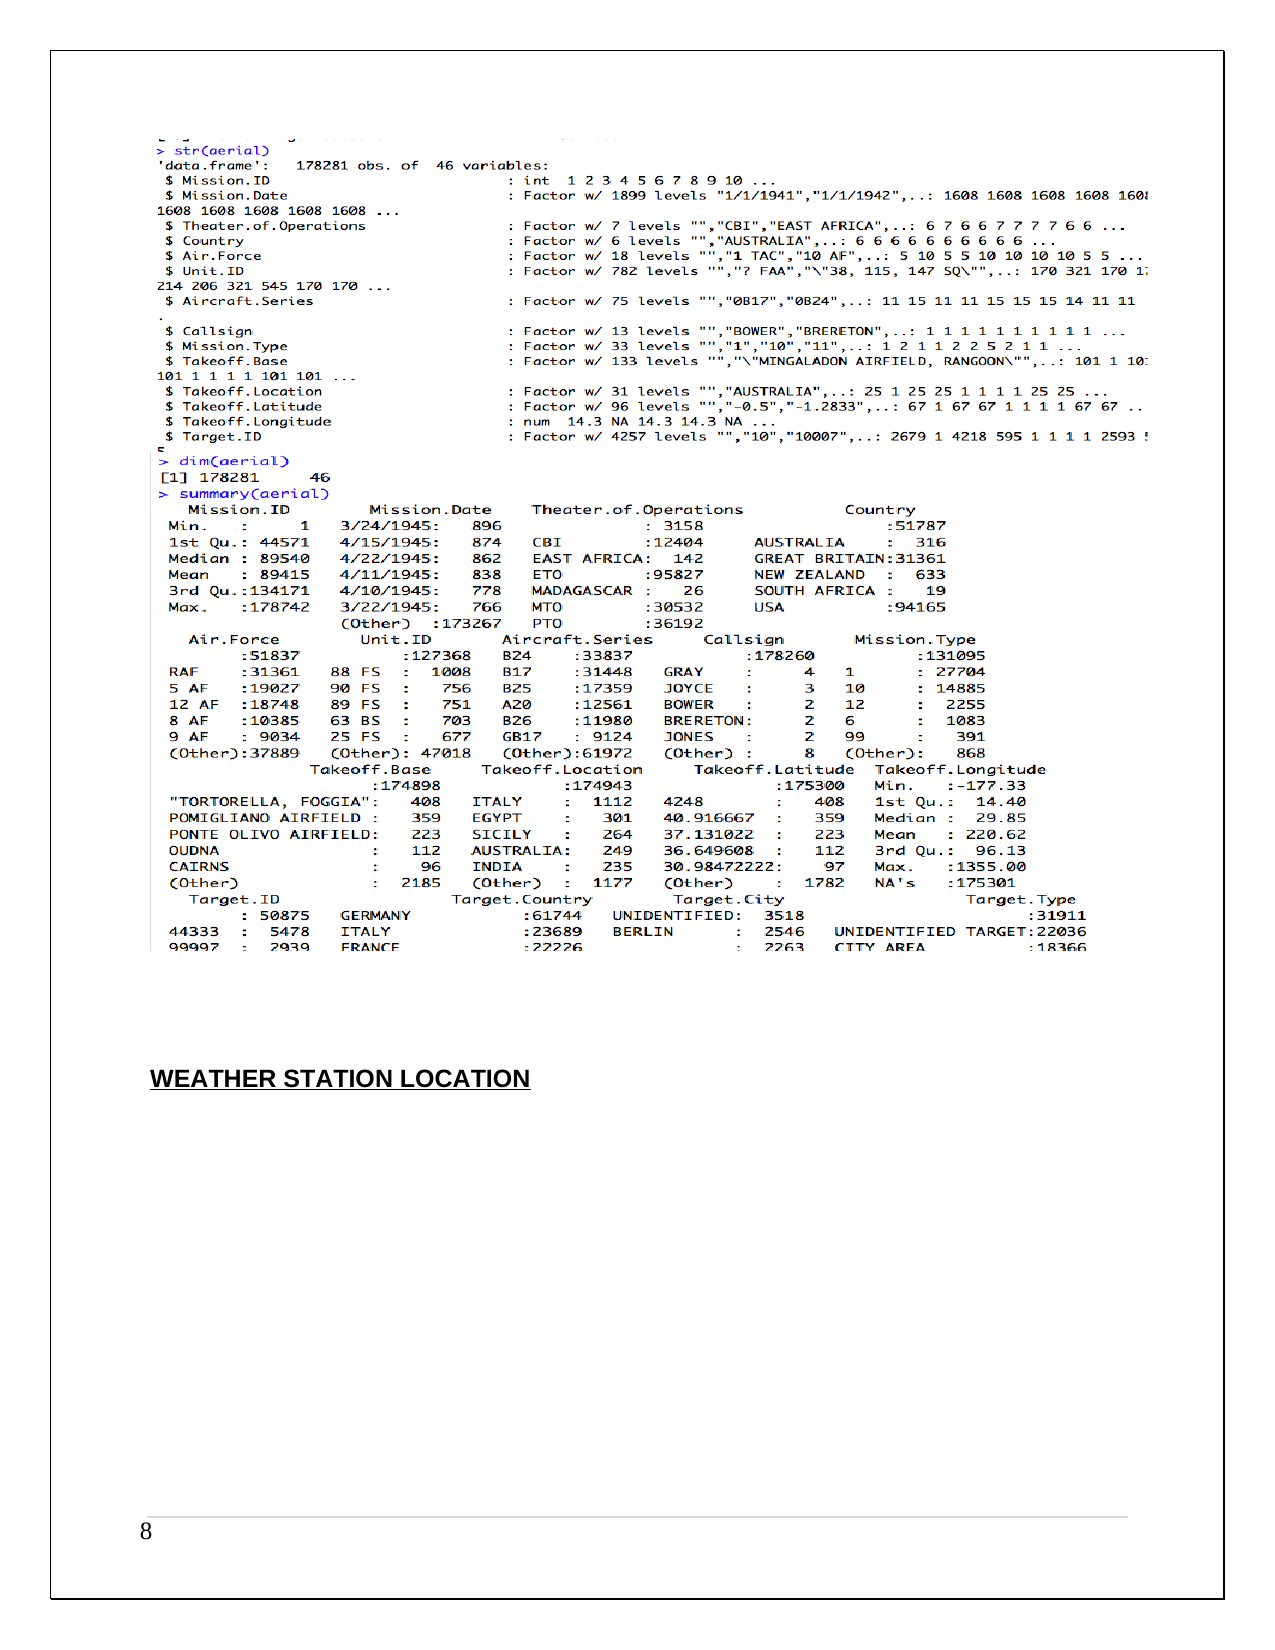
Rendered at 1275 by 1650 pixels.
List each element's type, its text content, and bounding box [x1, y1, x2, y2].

picture [150, 139, 1148, 951]
text WEATHER STATION LOCATION [150, 1064, 1137, 1093]
